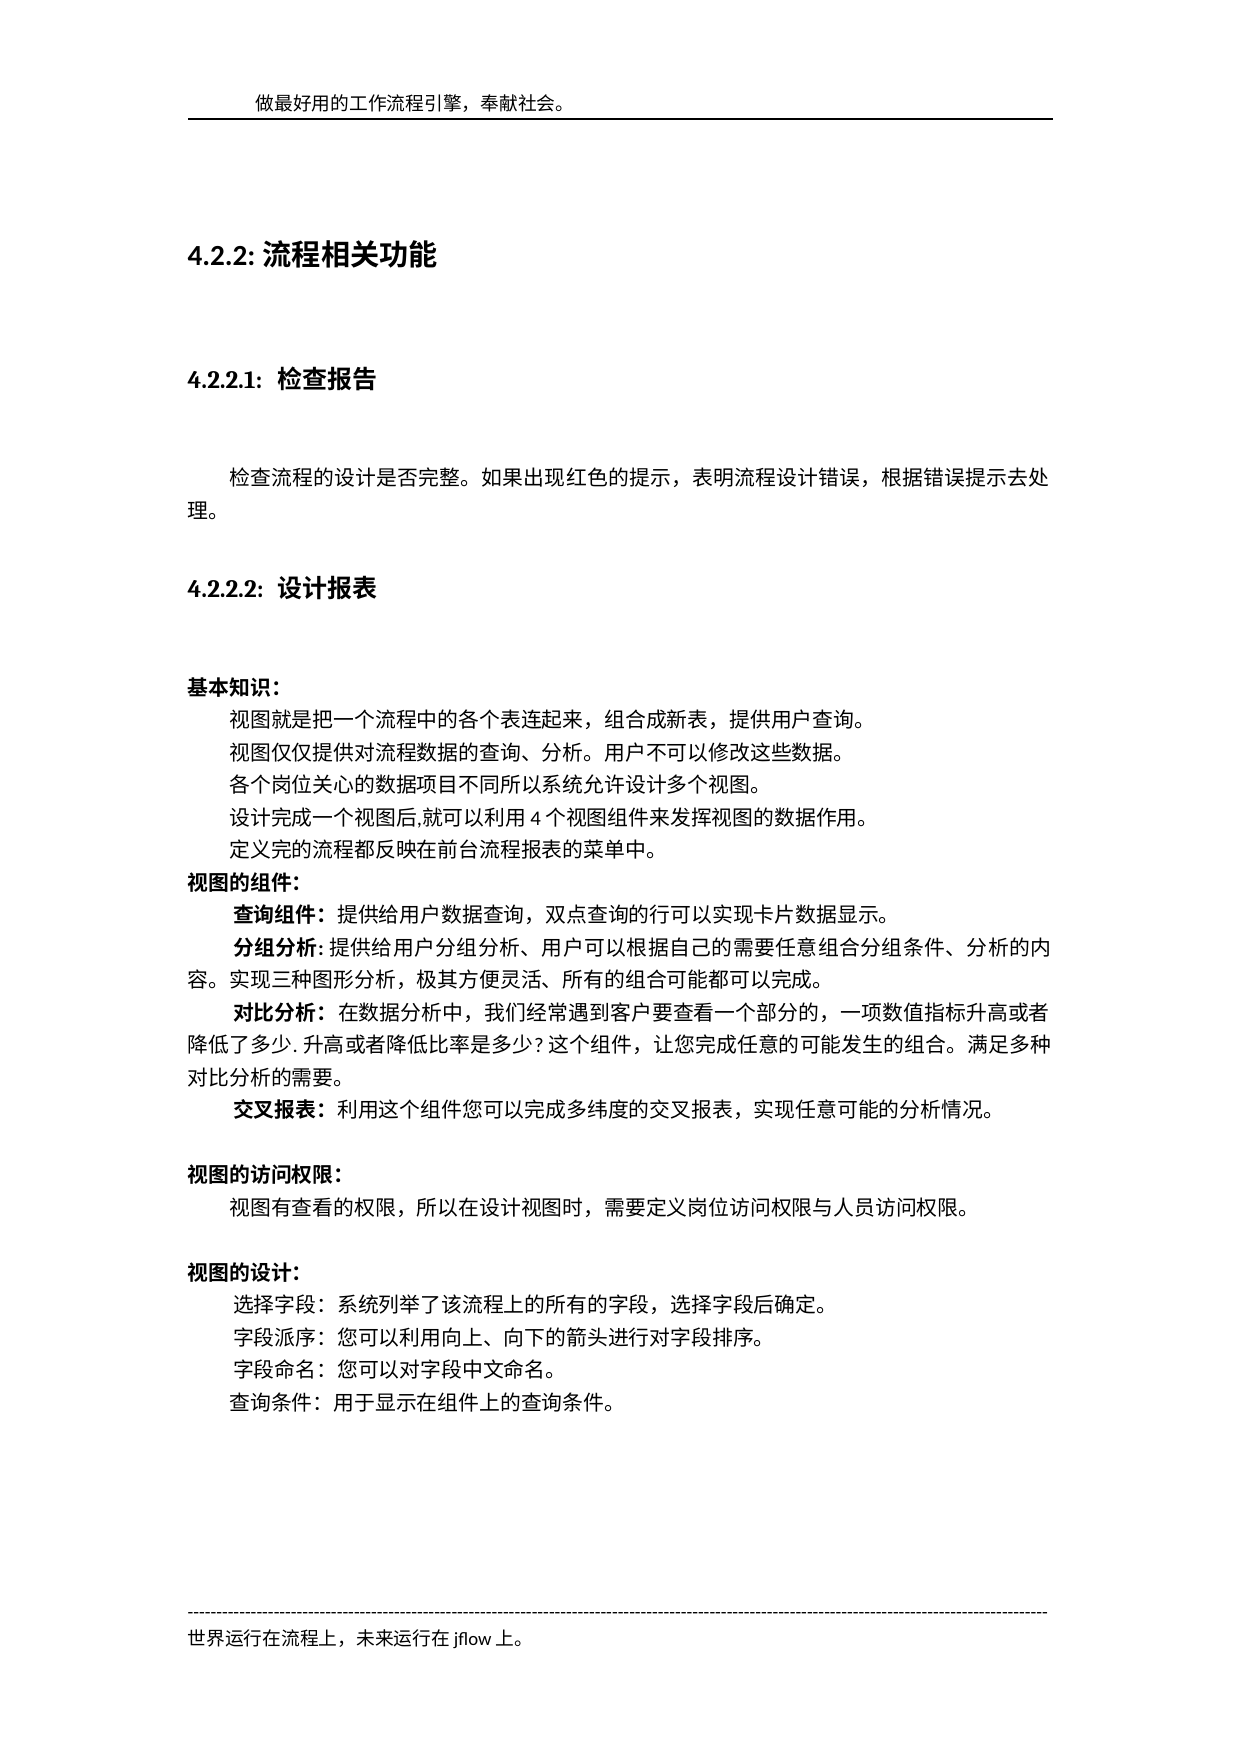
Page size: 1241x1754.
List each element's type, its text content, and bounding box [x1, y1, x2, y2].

subtitle 设计报表 [187, 554, 1053, 619]
subtitle 检查报告 [187, 345, 1053, 410]
text 查询组件：提供给用户数据查询，双点查询的行可以实现卡片数据显示。 [187, 897, 1053, 930]
text 基本知识： [187, 670, 1053, 702]
text 选择字段：系统列举了该流程上的所有的字段，选择字段后确定。 [187, 1287, 1053, 1320]
text 视图的设计： [187, 1255, 1053, 1287]
text 字段命名：您可以对字段中文命名。 [187, 1352, 1053, 1385]
text 字段派序：您可以利用向上、向下的箭头进行对字段排序。 [187, 1320, 1053, 1352]
text 视图有查看的权限，所以在设计视图时，需要定义岗位访问权限与人员访问权限。 [187, 1190, 1053, 1222]
text 视图仅仅提供对流程数据的查询、分析。用户不可以修改这些数据。 [187, 735, 1053, 767]
text 视图就是把一个流程中的各个表连起来，组合成新表，提供用户查询。 [187, 702, 1053, 735]
text 各个岗位关心的数据项目不同所以系统允许设计多个视图。 [187, 767, 1053, 800]
text 设计完成一个视图后,就可以利用4个视图组件来发挥视图的数据作用。 [187, 800, 1053, 832]
text 交叉报表：利用这个组件您可以完成多纬度的交叉报表，实现任意可能的分析情况。 [187, 1092, 1053, 1125]
text 定义完的流程都反映在前台流程报表的菜单中。 [187, 832, 1053, 865]
text 视图的组件： [187, 865, 1053, 897]
text 检查流程的设计是否完整。如果出现红色的提示，表明流程设计错误，根据错误提示去处理。 [187, 460, 1053, 525]
text 对比分析：在数据分析中，我们经常遇到客户要查看一个部分的，一项数值指标升高或者降低了多少. 升高或者降低比率是多少? 这个组件，让您完成任意的可能发生的组合。满足多种对比分析的需要。 [187, 995, 1053, 1092]
subtitle 流程相关功能 [187, 220, 1053, 285]
text 视图的访问权限： [187, 1157, 1053, 1190]
text 查询条件：用于显示在组件上的查询条件。 [187, 1385, 1053, 1417]
text 分组分析: 提供给用户分组分析、用户可以根据自己的需要任意组合分组条件、分析的内容。实现三种图形分析，极其方便灵活、所有的组合可能都可以完成。 [187, 930, 1053, 995]
